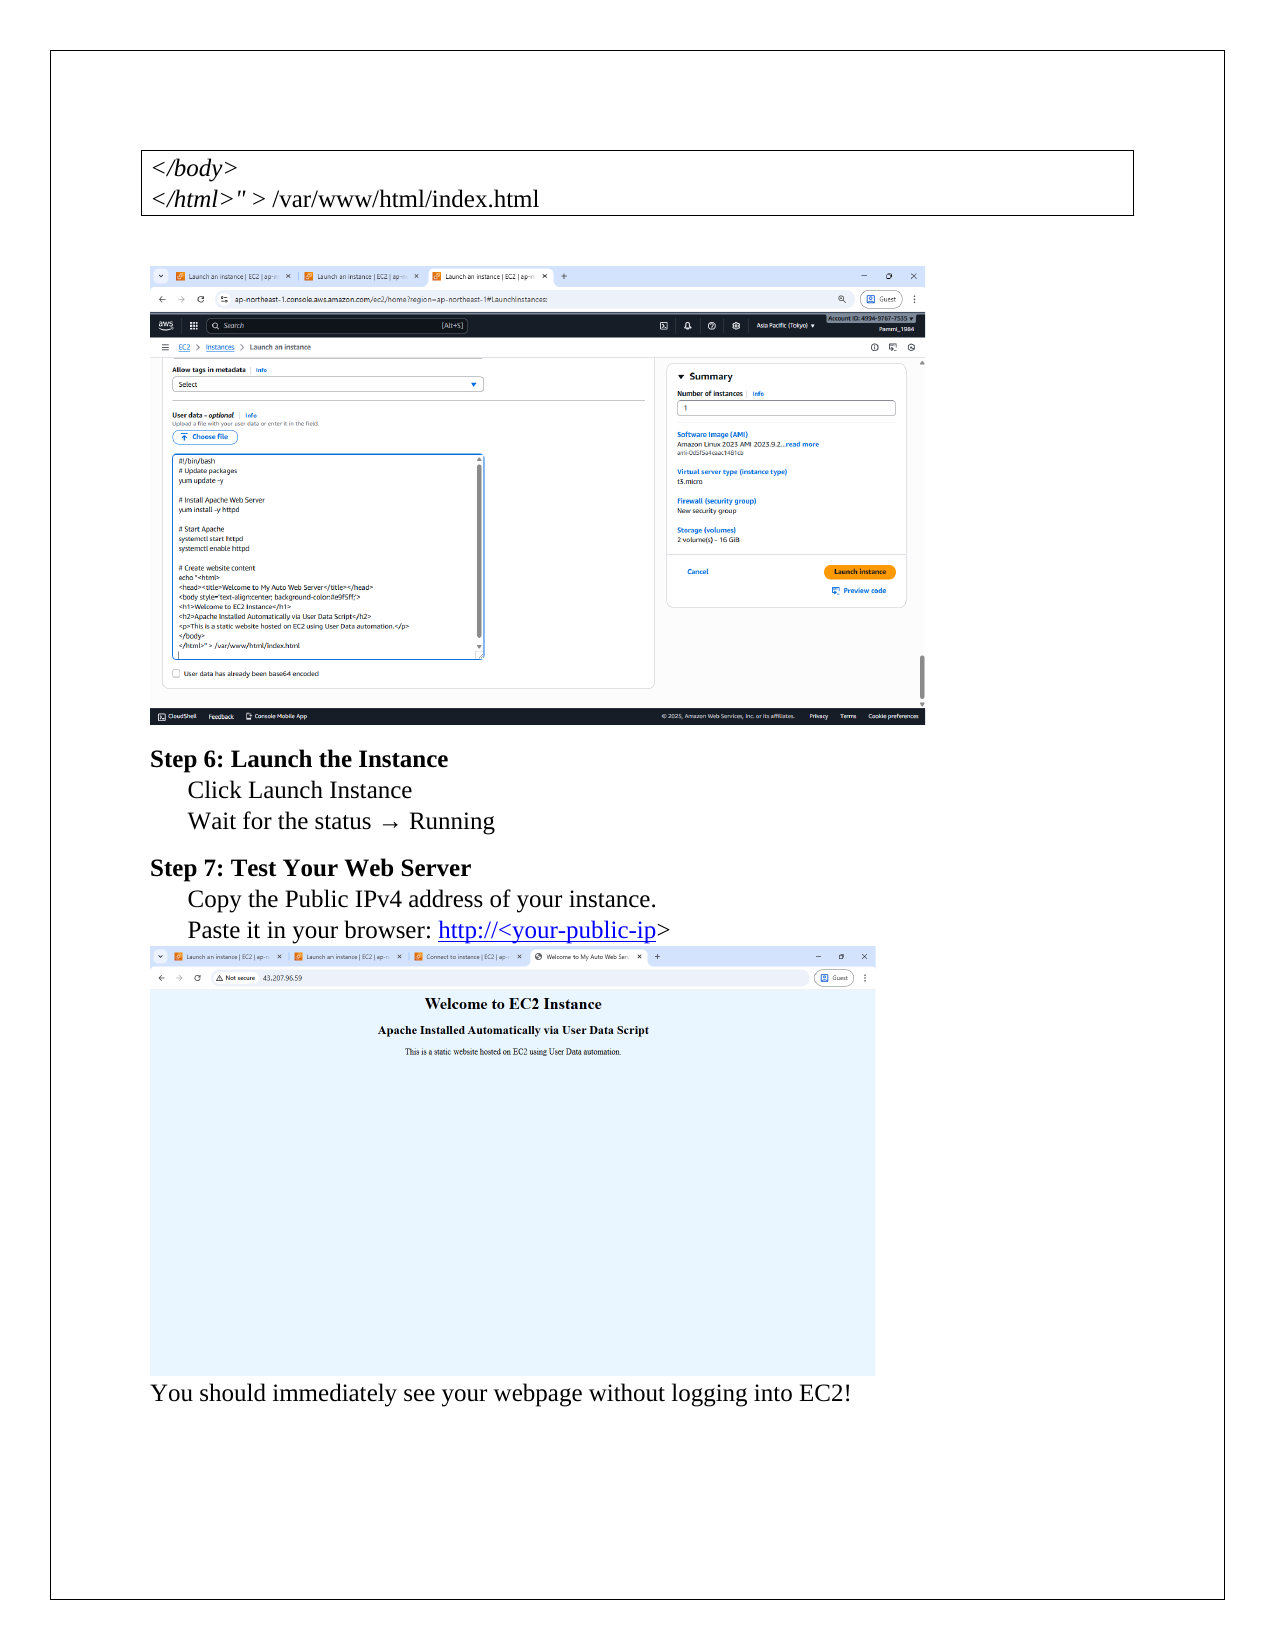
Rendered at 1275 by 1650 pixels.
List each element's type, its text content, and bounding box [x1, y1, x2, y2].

text </html>" > /var/www/html/index.html [142, 181, 1133, 215]
text Wait for the status → Running [187, 806, 1125, 834]
text You should immediately see your webpage without logging into EC2! [150, 1378, 1125, 1407]
text Step 7: Test Your Web Server [150, 853, 1125, 882]
picture [150, 946, 876, 1376]
text Step 6: Launch the Instance [150, 744, 1125, 772]
text Click Launch Instance [187, 775, 1125, 803]
picture [150, 266, 926, 725]
text </body> [142, 151, 1133, 181]
text Paste it in your browser: http://<your-public-ip> [187, 916, 1125, 944]
text Copy the Public IPv4 address of your instance. [187, 884, 1125, 913]
